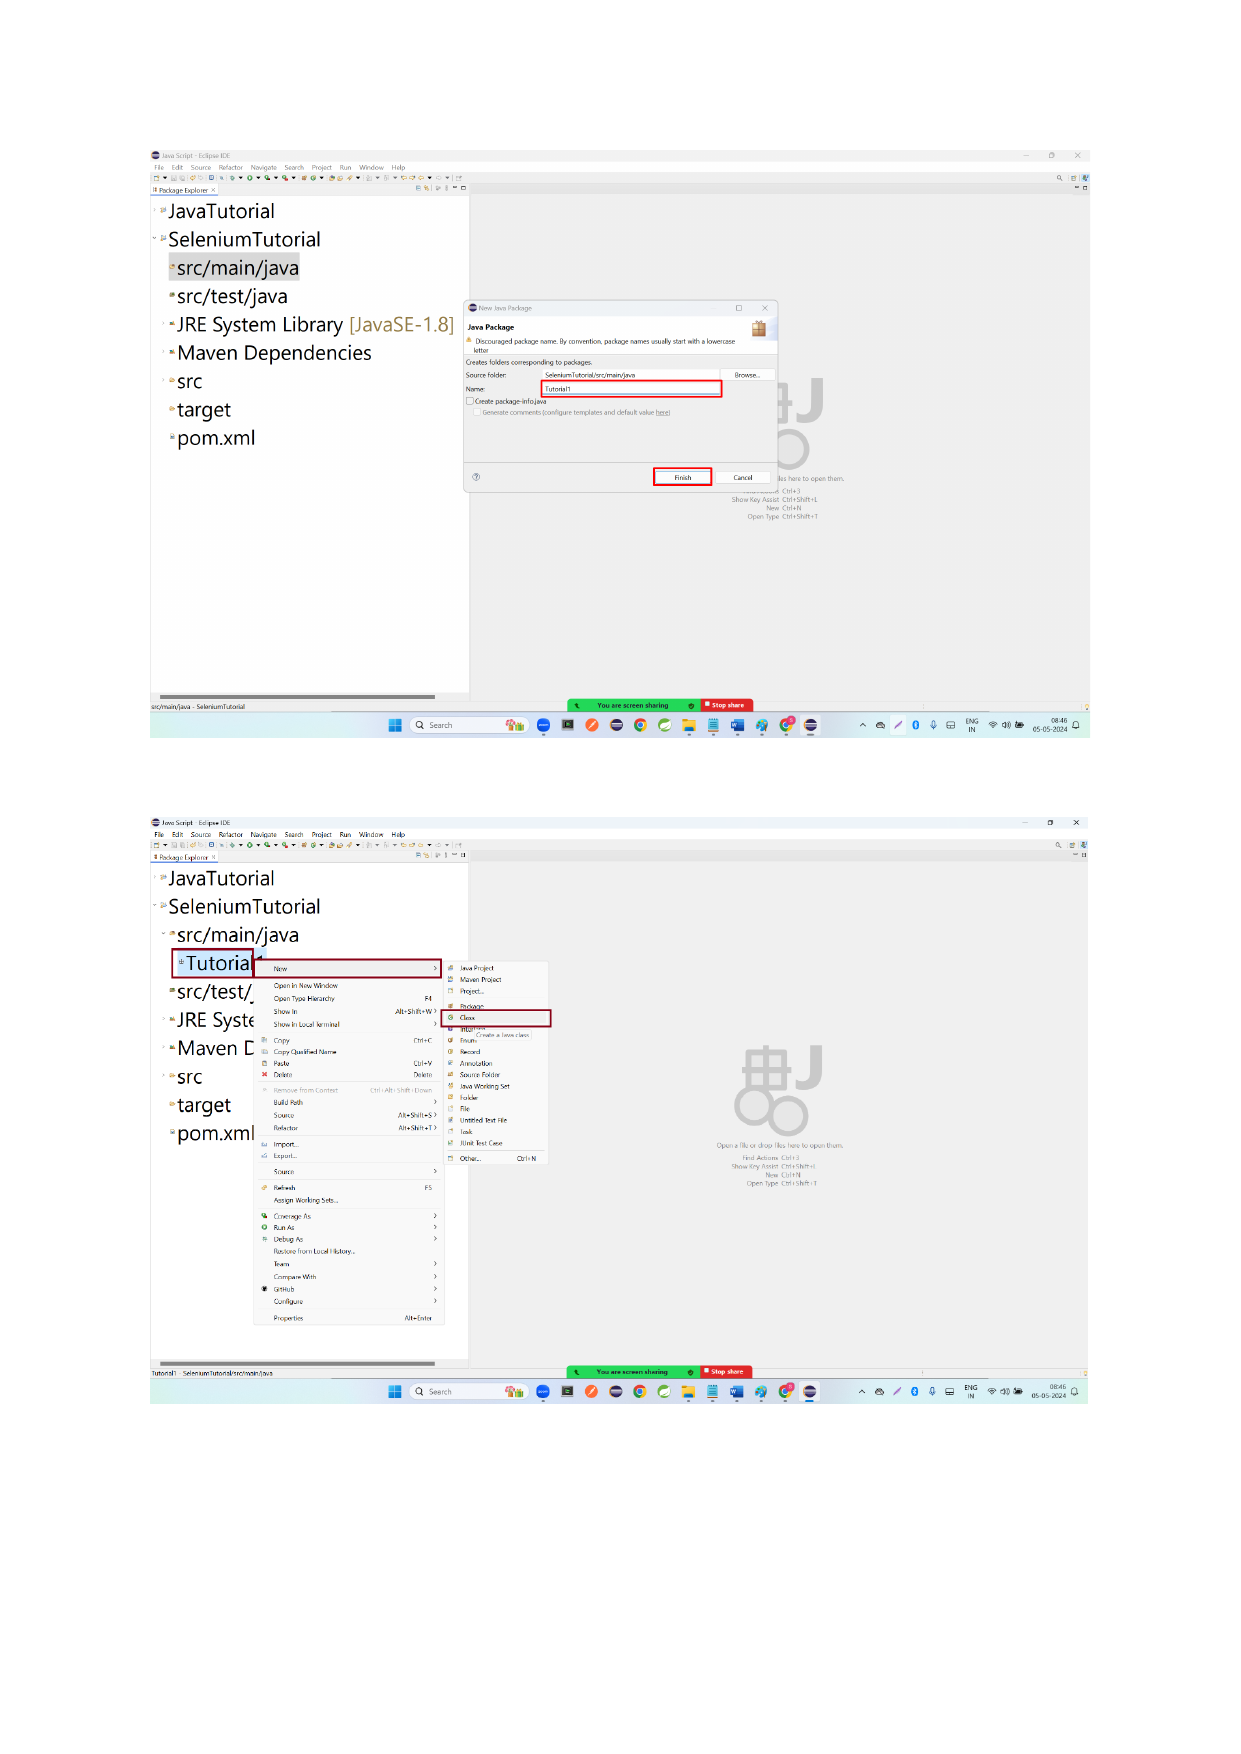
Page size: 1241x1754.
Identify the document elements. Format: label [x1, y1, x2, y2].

picture [150, 150, 1091, 738]
picture [150, 817, 1088, 1404]
